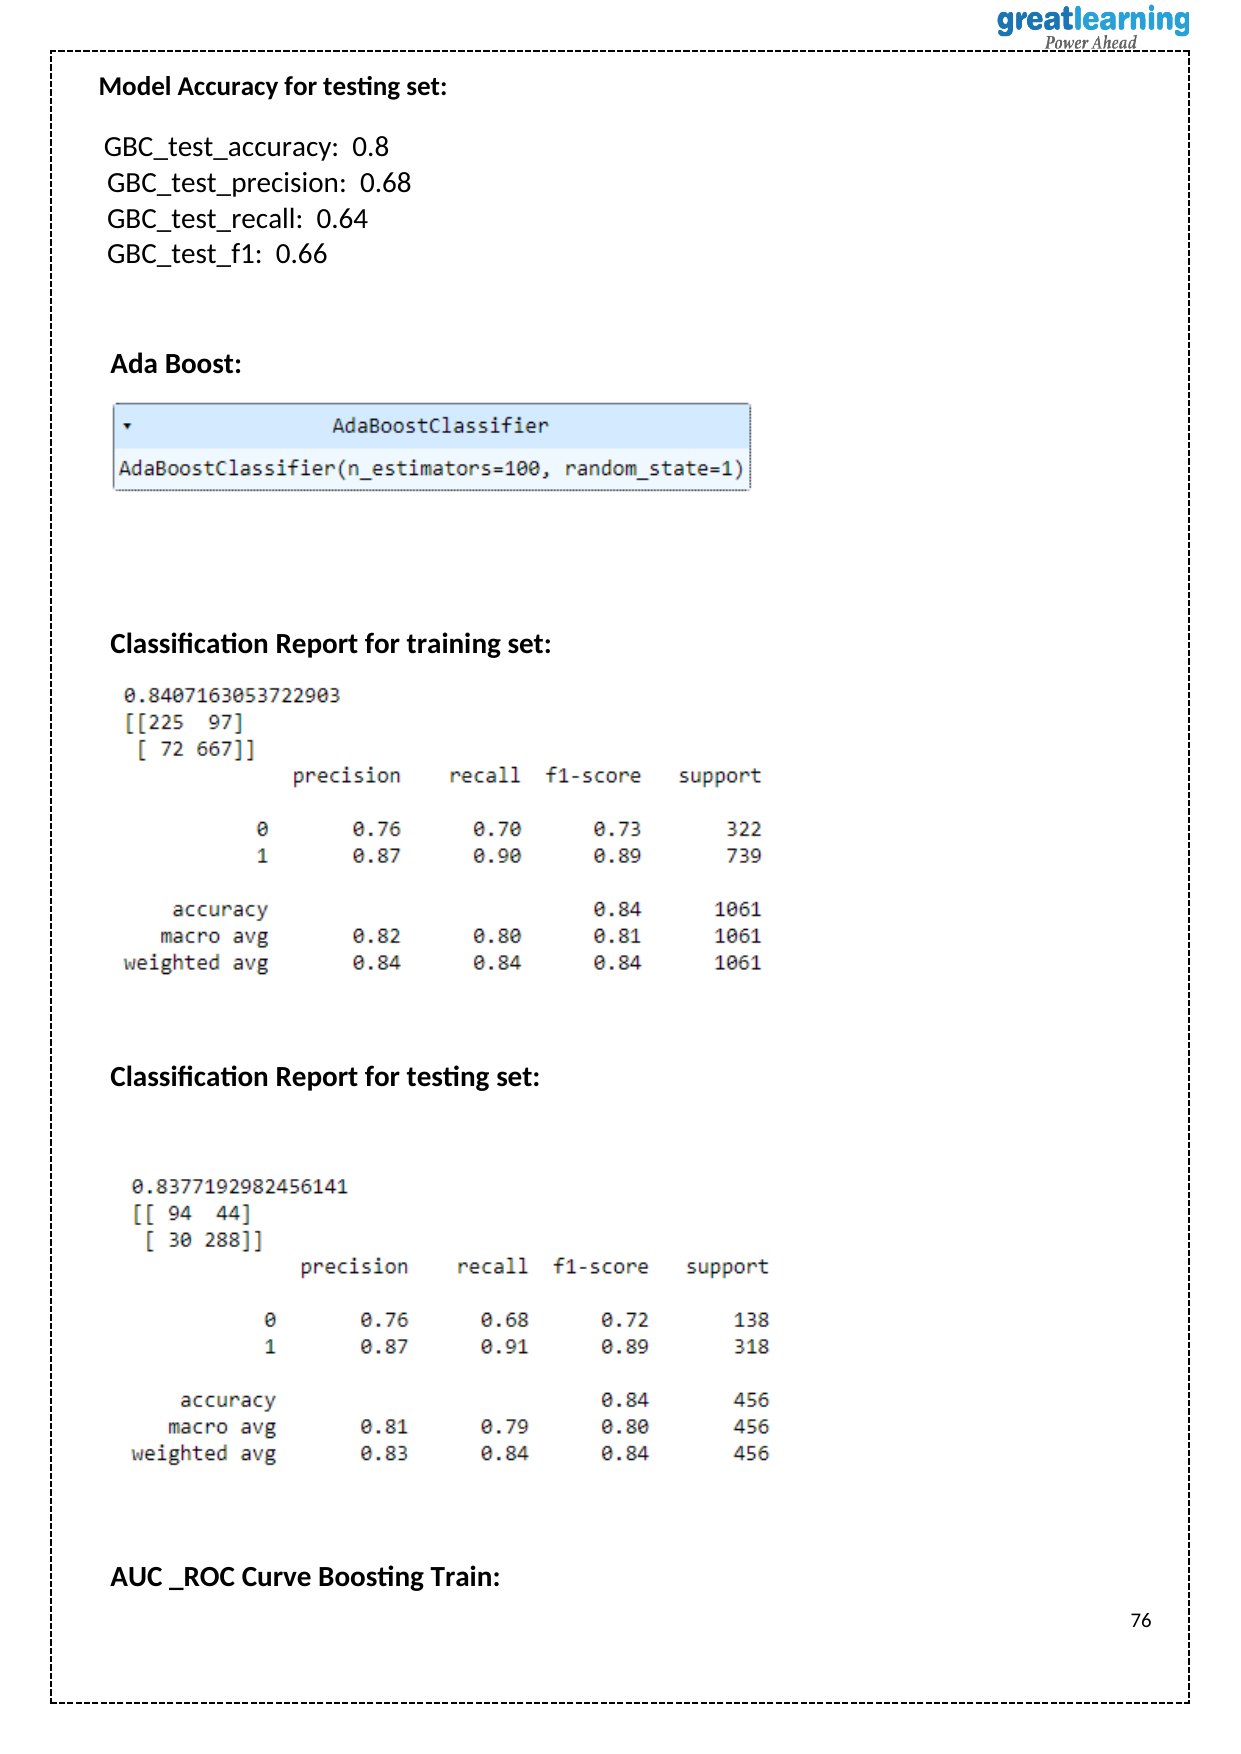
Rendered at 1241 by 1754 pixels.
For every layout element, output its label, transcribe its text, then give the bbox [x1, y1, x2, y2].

text Model Accuracy for testing set: [74, 69, 1151, 102]
text GBC_test_f1: 0.66 [74, 235, 1151, 271]
picture [110, 1167, 801, 1484]
picture [110, 400, 756, 496]
picture [110, 680, 792, 984]
subtitle Ada Boost: [110, 345, 1151, 381]
subtitle AUC _ROC Curve Boosting Train: [110, 1558, 1151, 1593]
subtitle Classification Report for training set: [110, 625, 1151, 661]
text GBC_test_accuracy: 0.8 [74, 128, 1151, 164]
picture [997, 4, 1189, 49]
text GBC_test_precision: 0.68 [74, 164, 1151, 200]
text GBC_test_recall: 0.64 [74, 200, 1151, 235]
subtitle Classification Report for testing set: [110, 1058, 1151, 1093]
